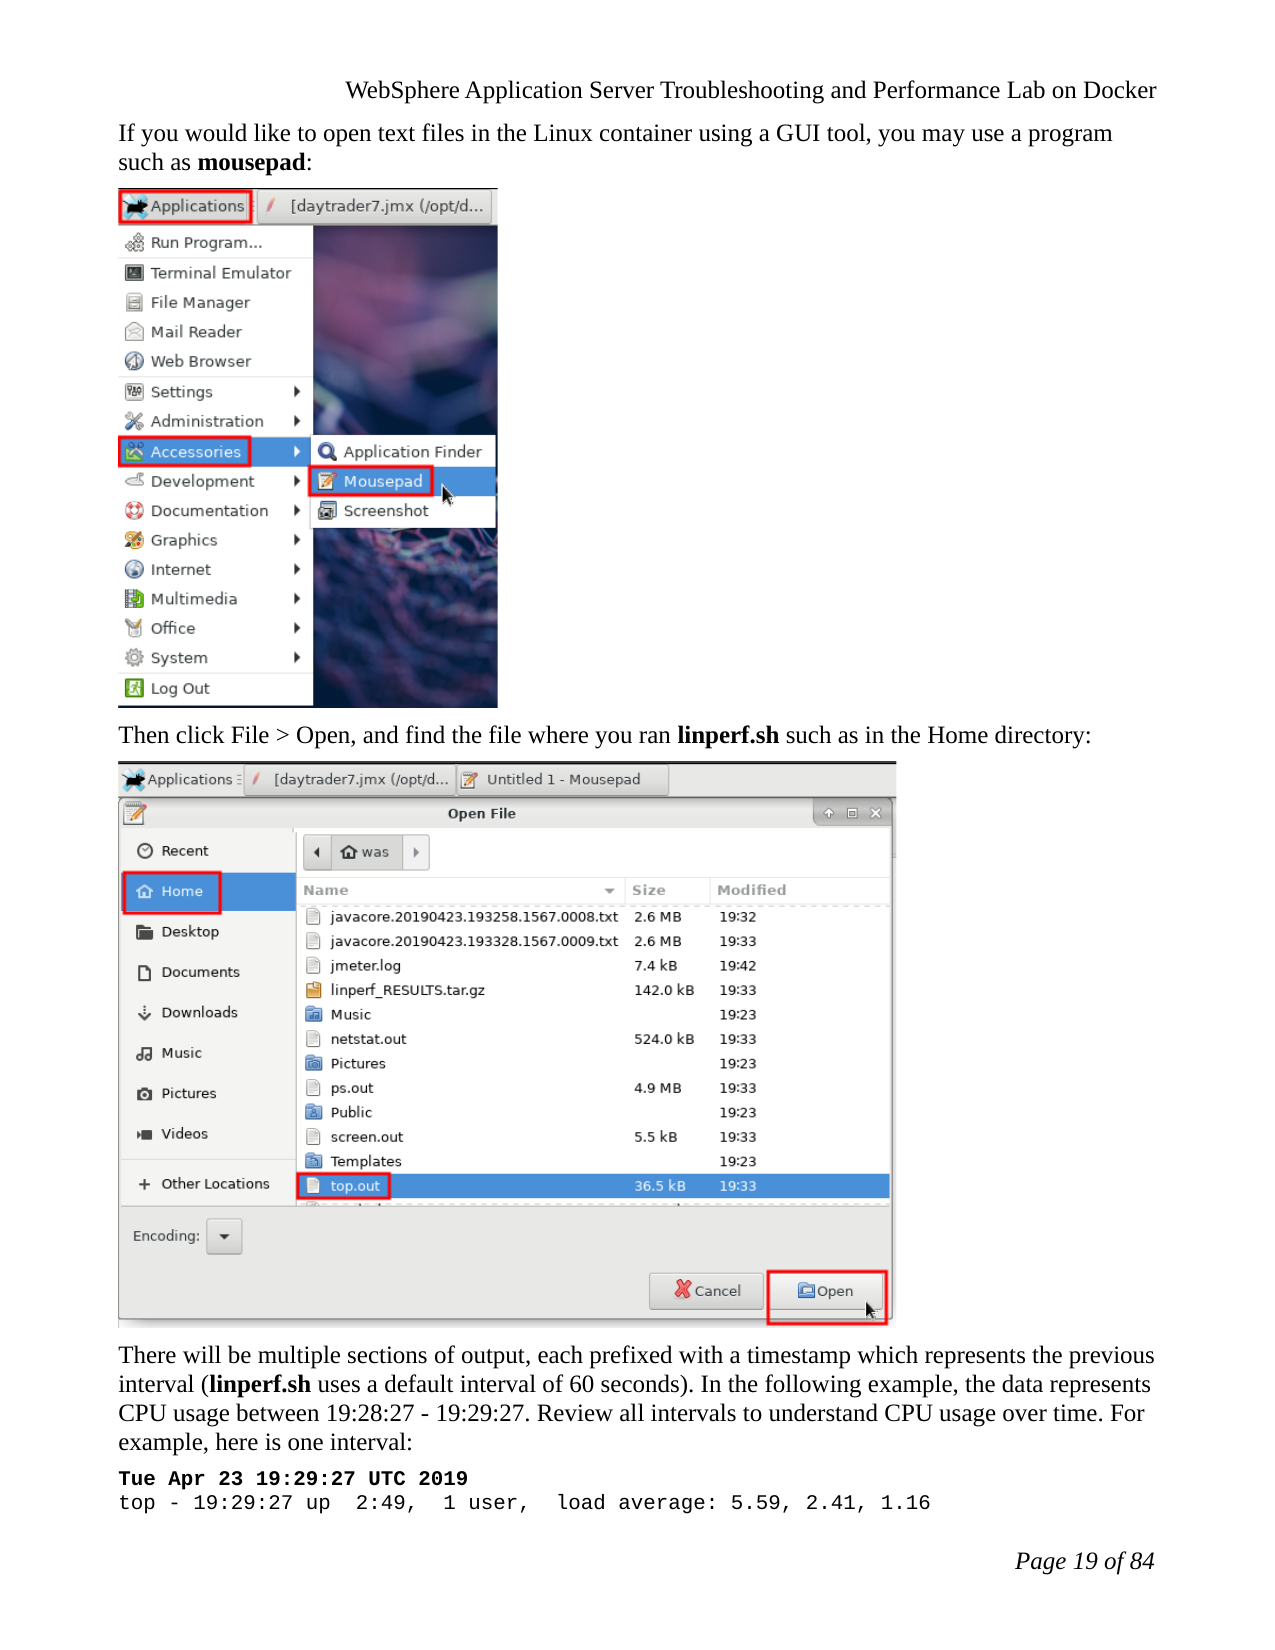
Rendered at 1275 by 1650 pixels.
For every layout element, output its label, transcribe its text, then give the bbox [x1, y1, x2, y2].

text There will be multiple sections of output, each prefixed with a timestamp which represents the previous interval (linperf.sh uses a default interval of 60 seconds). In the following example, the data represents CPU usage between 19:28:27 - 19:29:27. Review all intervals to understand CPU usage over time. For example, here is one interval: [118, 1341, 1157, 1456]
text If you would like to open text files in the Linux container using a GUI tool, you may use a program such as mousepad: [118, 118, 1157, 176]
text Tue Apr 23 19:29:27 UTC 2019 [118, 1468, 1157, 1492]
text top - 19:29:27 up 2:49, 1 user, load average: 5.59, 2.41, 1.16 [118, 1492, 1157, 1515]
picture [118, 761, 897, 1328]
picture [118, 188, 498, 708]
text Then click File > Open, and find the file where you ran linperf.sh such as in the Home directory: [118, 720, 1157, 749]
